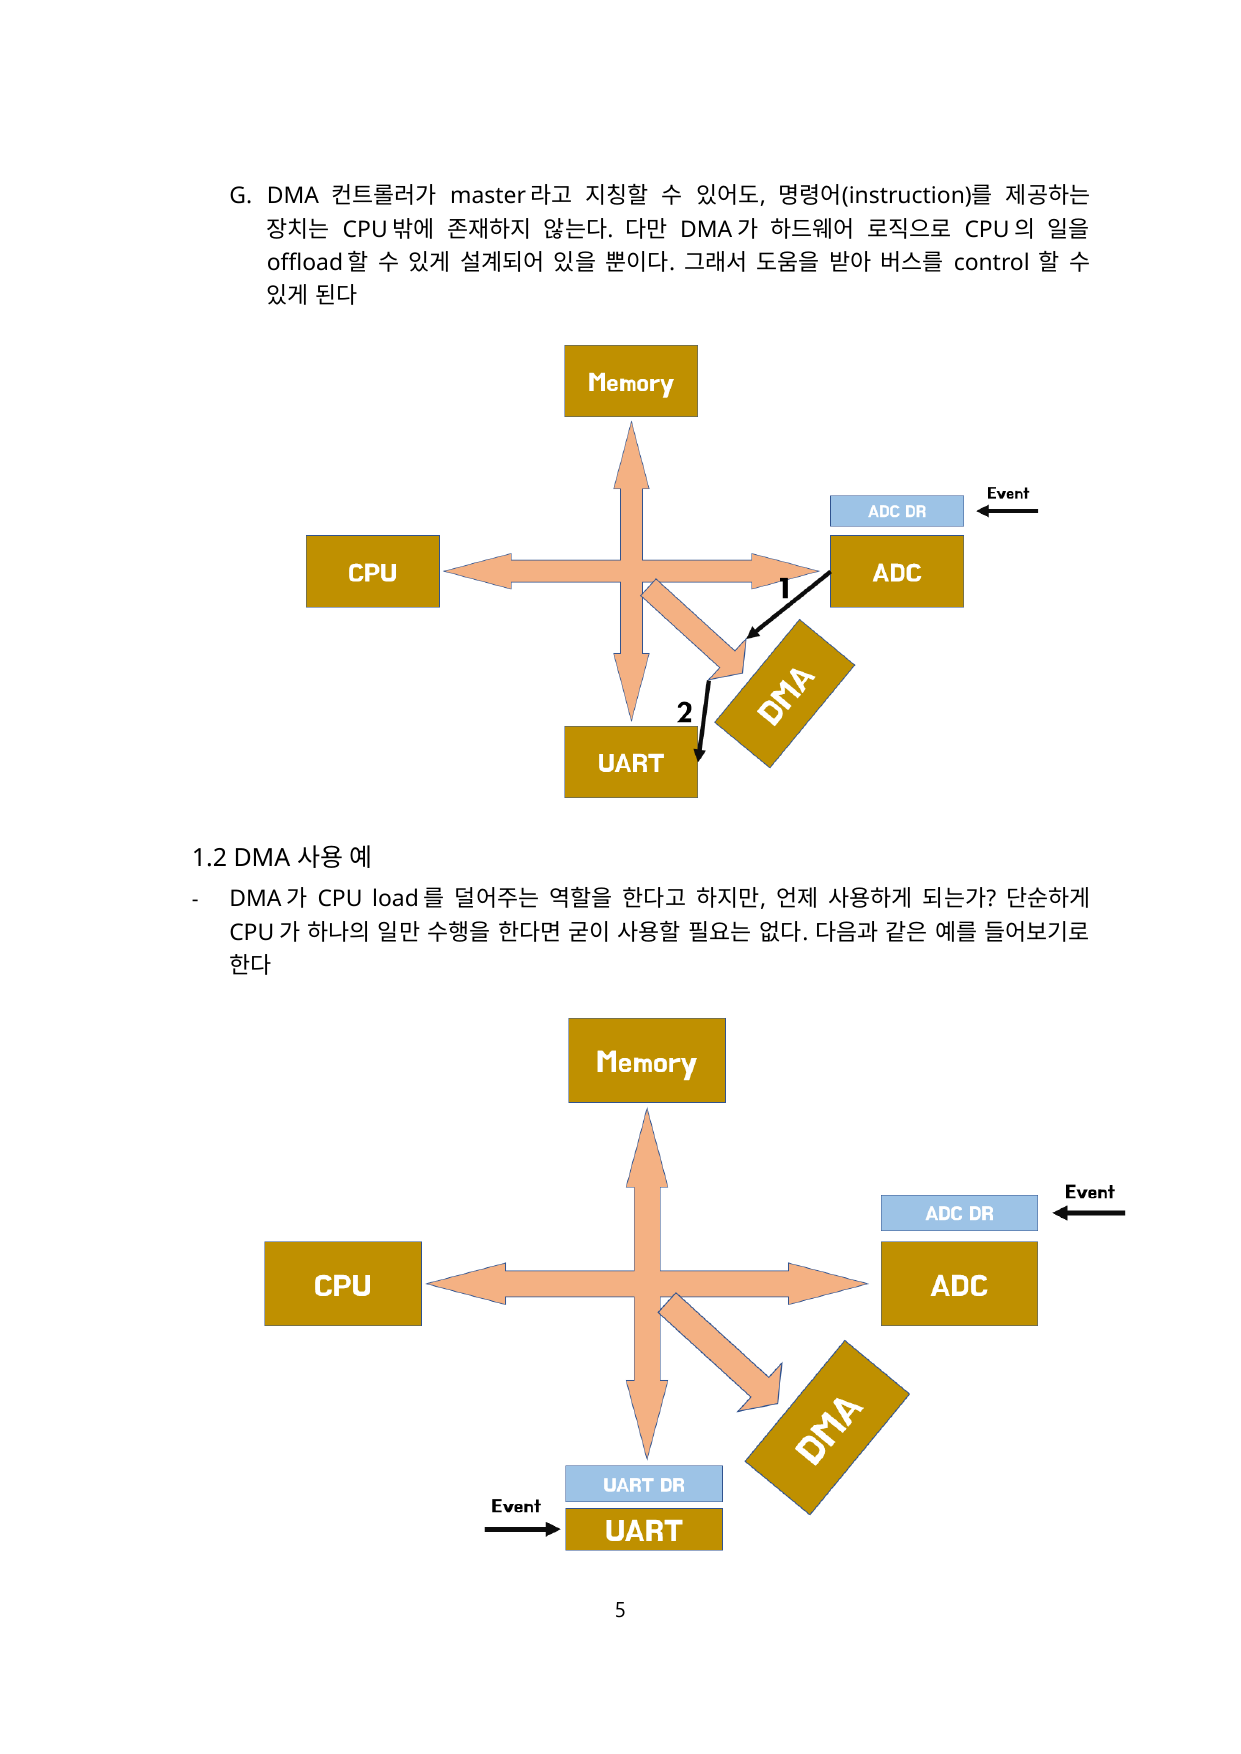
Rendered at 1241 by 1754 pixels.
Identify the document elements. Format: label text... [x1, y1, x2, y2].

subtitle DMA 사용 예 [192, 838, 1090, 874]
picture [229, 1011, 1137, 1558]
picture [266, 341, 1053, 807]
list DMA가 CPU load를 덜어주는 역할을 한다고 하지만, 언제 사용하게 되는가? 단순하게 CPU가 하나의 일만 수행을 한다면 굳이 사용할 필요는 없다. 다음과 같은 예를 들어보기로 한다 [192, 880, 1090, 980]
list DMA 컨트롤러가 master라고 지칭할 수 있어도, 명령어(instruction)를 제공하는 장치는 CPU밖에 존재하지 않는다. 다만 DMA가 하드웨어 로직으로 CPU의 일을 offload할 수 있게 설계되어 있을 뿐이다. 그래서 도움을 받아 버스를 control 할 수 있게 된다 [229, 177, 1090, 310]
